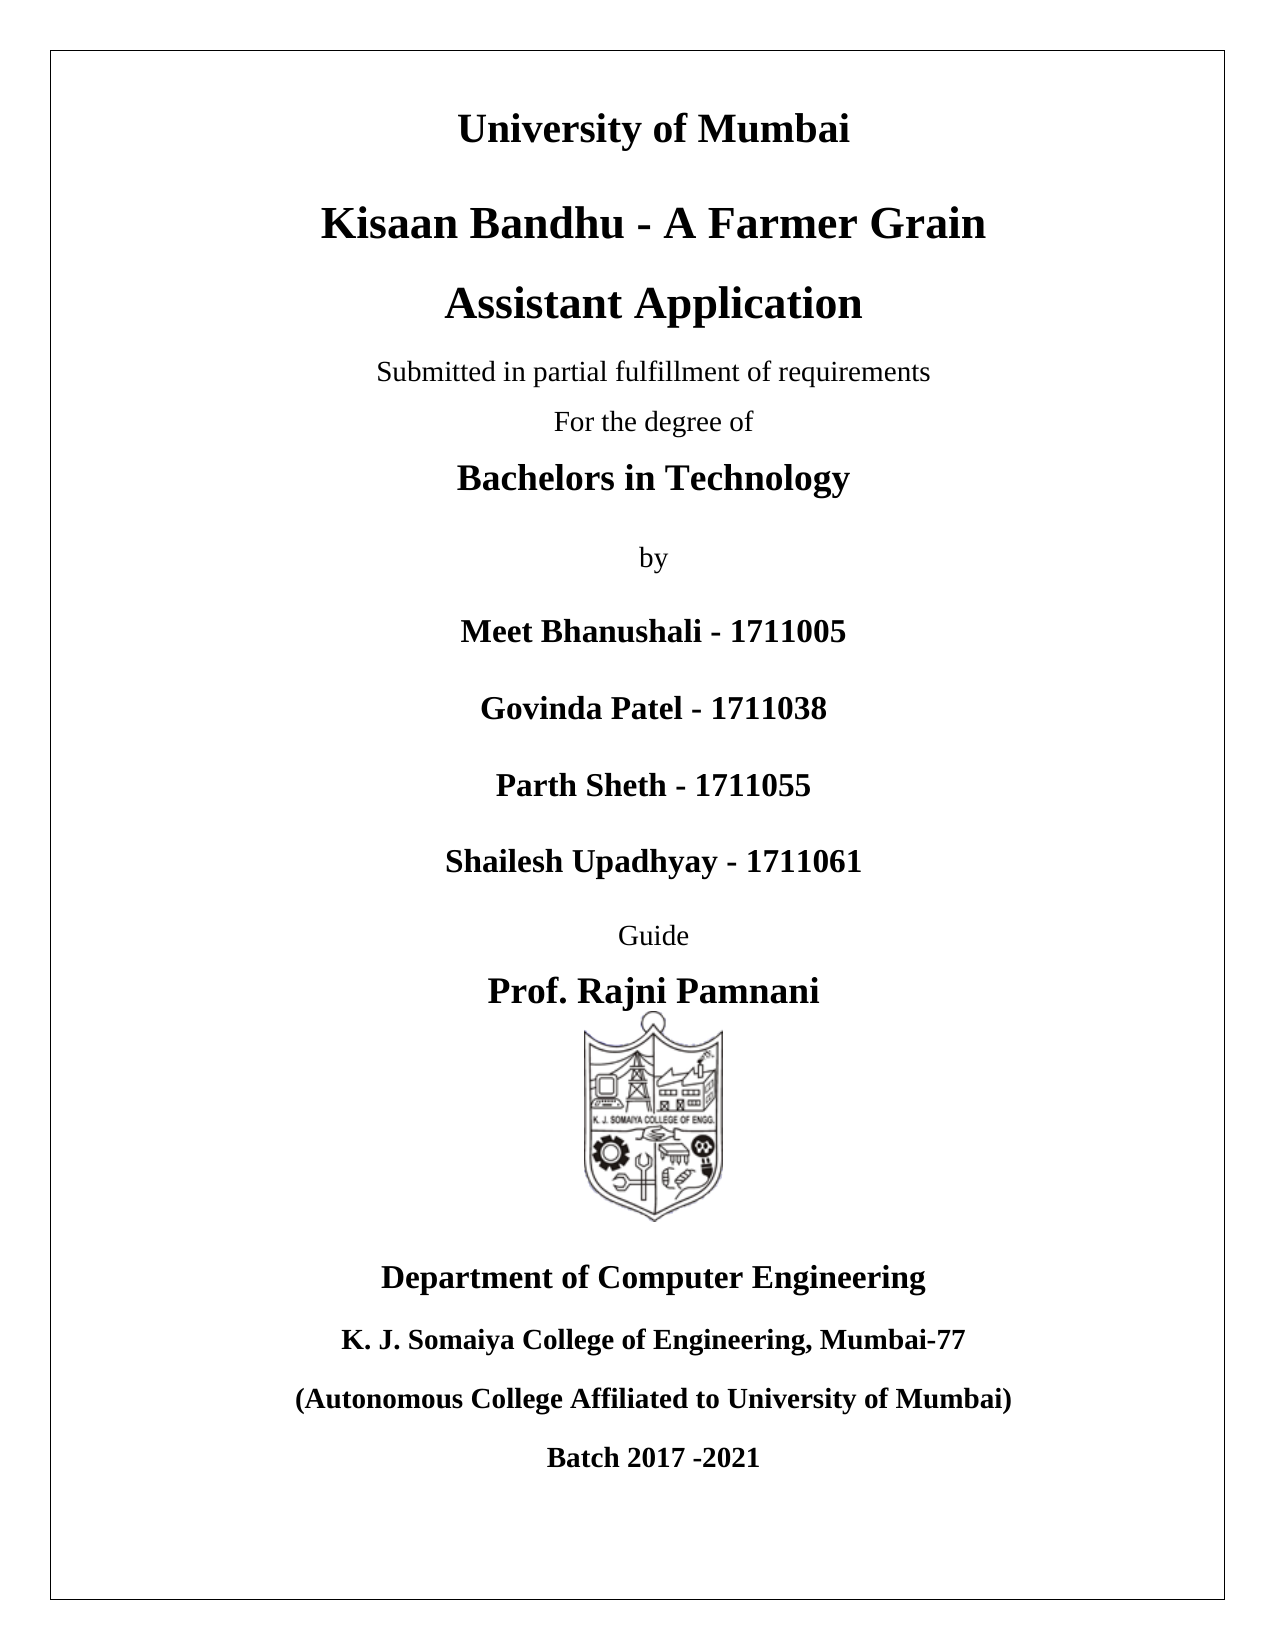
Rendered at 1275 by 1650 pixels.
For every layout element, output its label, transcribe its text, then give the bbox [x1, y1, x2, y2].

text Govinda Patel - 1711038 [150, 688, 1157, 727]
text Assistant Application [150, 275, 1157, 328]
text K. J. Somaiya College of Engineering, Mumbai-77 [150, 1322, 1157, 1355]
text Kisaan Bandhu - A Farmer Grain [150, 196, 1157, 249]
text Meet Bhanushali - 1711005 [150, 612, 1157, 650]
text Batch 2017 -2021 [150, 1441, 1157, 1474]
text Department of Computer Engineering [150, 1257, 1157, 1295]
text by [150, 540, 1157, 574]
text Shailesh Upadhyay - 1711061 [150, 842, 1157, 880]
text Parth Sheth - 1711055 [150, 765, 1157, 803]
text (Autonomous College Affiliated to University of Mumbai) [150, 1381, 1157, 1415]
picture [584, 1011, 723, 1222]
text Bachelors in Technology [150, 455, 1157, 498]
text University of Mumbai [150, 103, 1157, 151]
text Prof. Rajni Pamnani [150, 968, 1157, 1012]
text For the degree of [150, 404, 1157, 438]
text Guide [150, 918, 1157, 952]
text Submitted in partial fulfillment of requirements [150, 354, 1157, 388]
